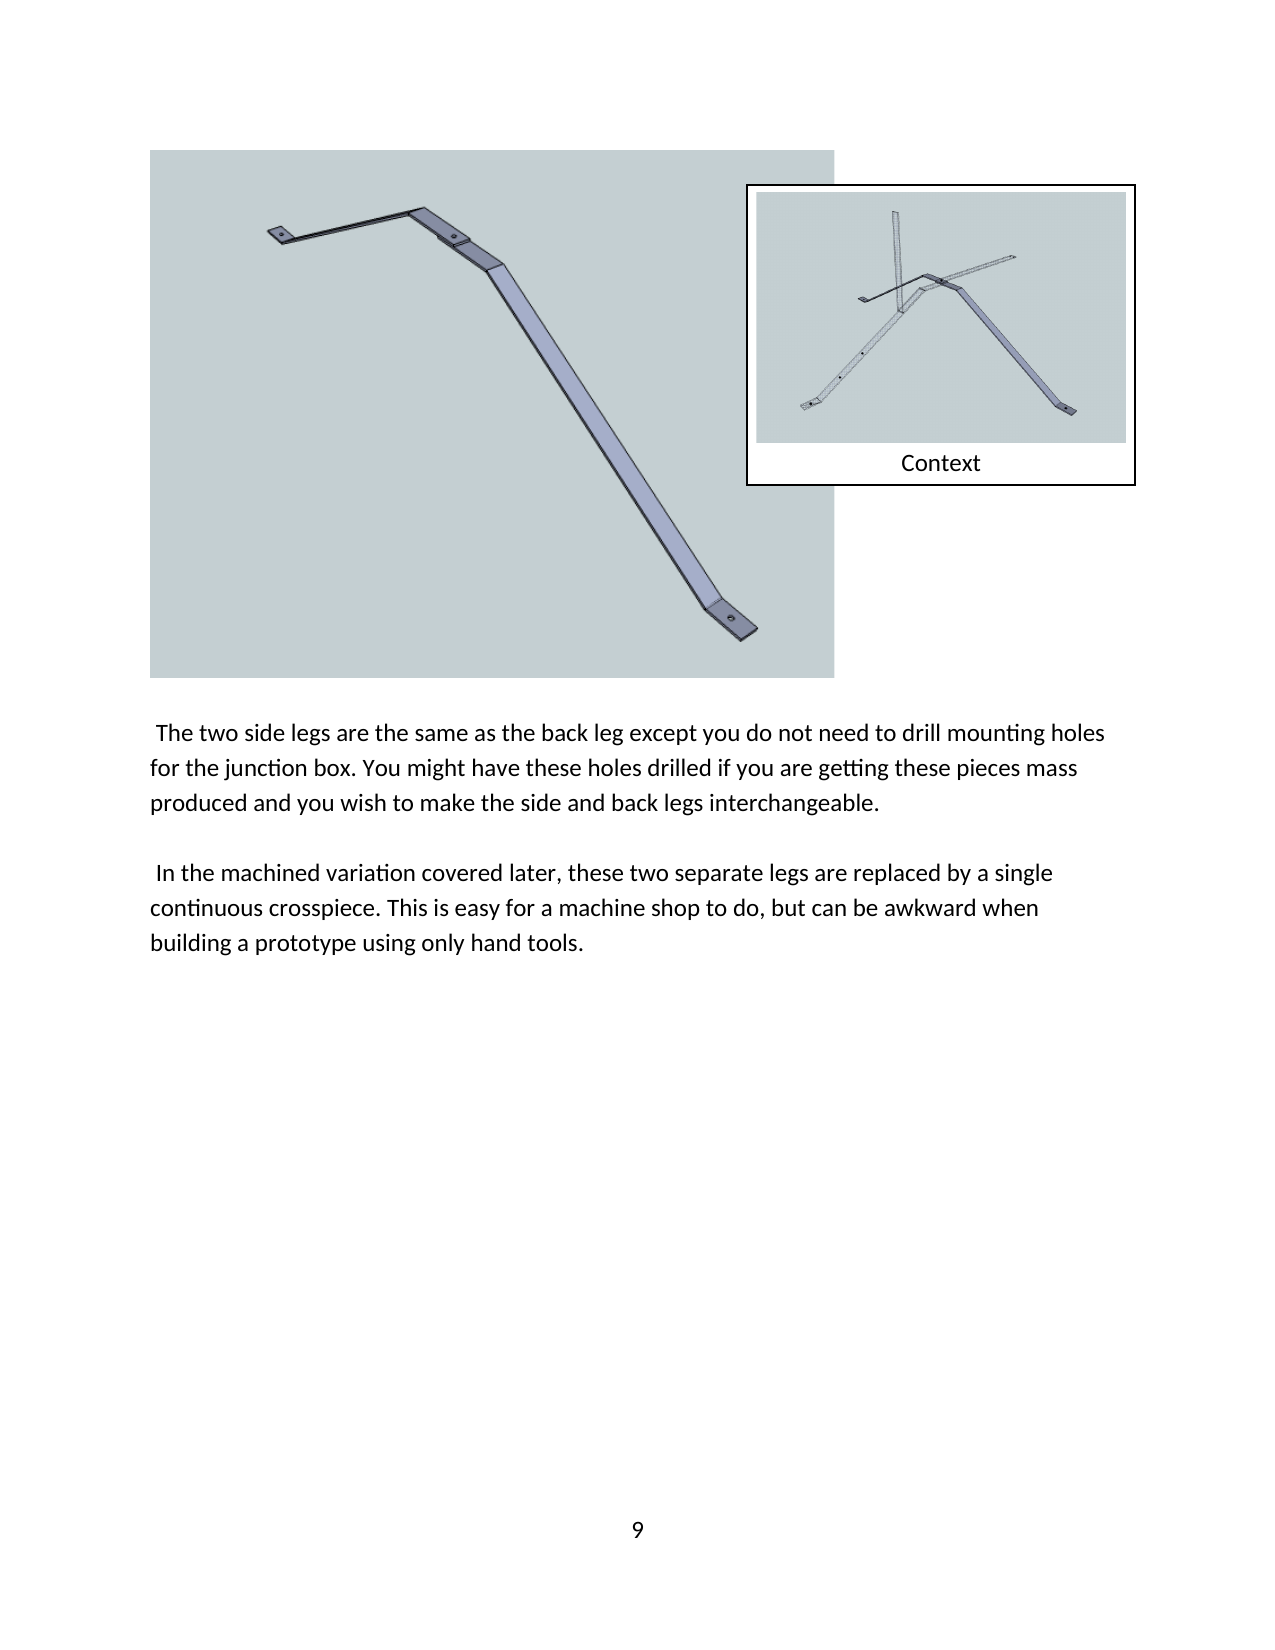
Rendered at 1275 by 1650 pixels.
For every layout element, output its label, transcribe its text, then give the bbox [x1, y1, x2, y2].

picture [756, 192, 1126, 443]
text The two side legs are the same as the back leg except you do not need to drill mounting holes for the junction box. You might have these holes drilled if you are getting these pieces mass produced and you wish to make the side and back legs interchangeable. [150, 717, 1125, 818]
picture [150, 150, 835, 678]
text In the machined variation covered later, these two separate legs are replaced by a single continuous crosspiece. This is easy for a machine shop to do, but can be awkward when building a prototype using only hand tools. [150, 857, 1125, 958]
